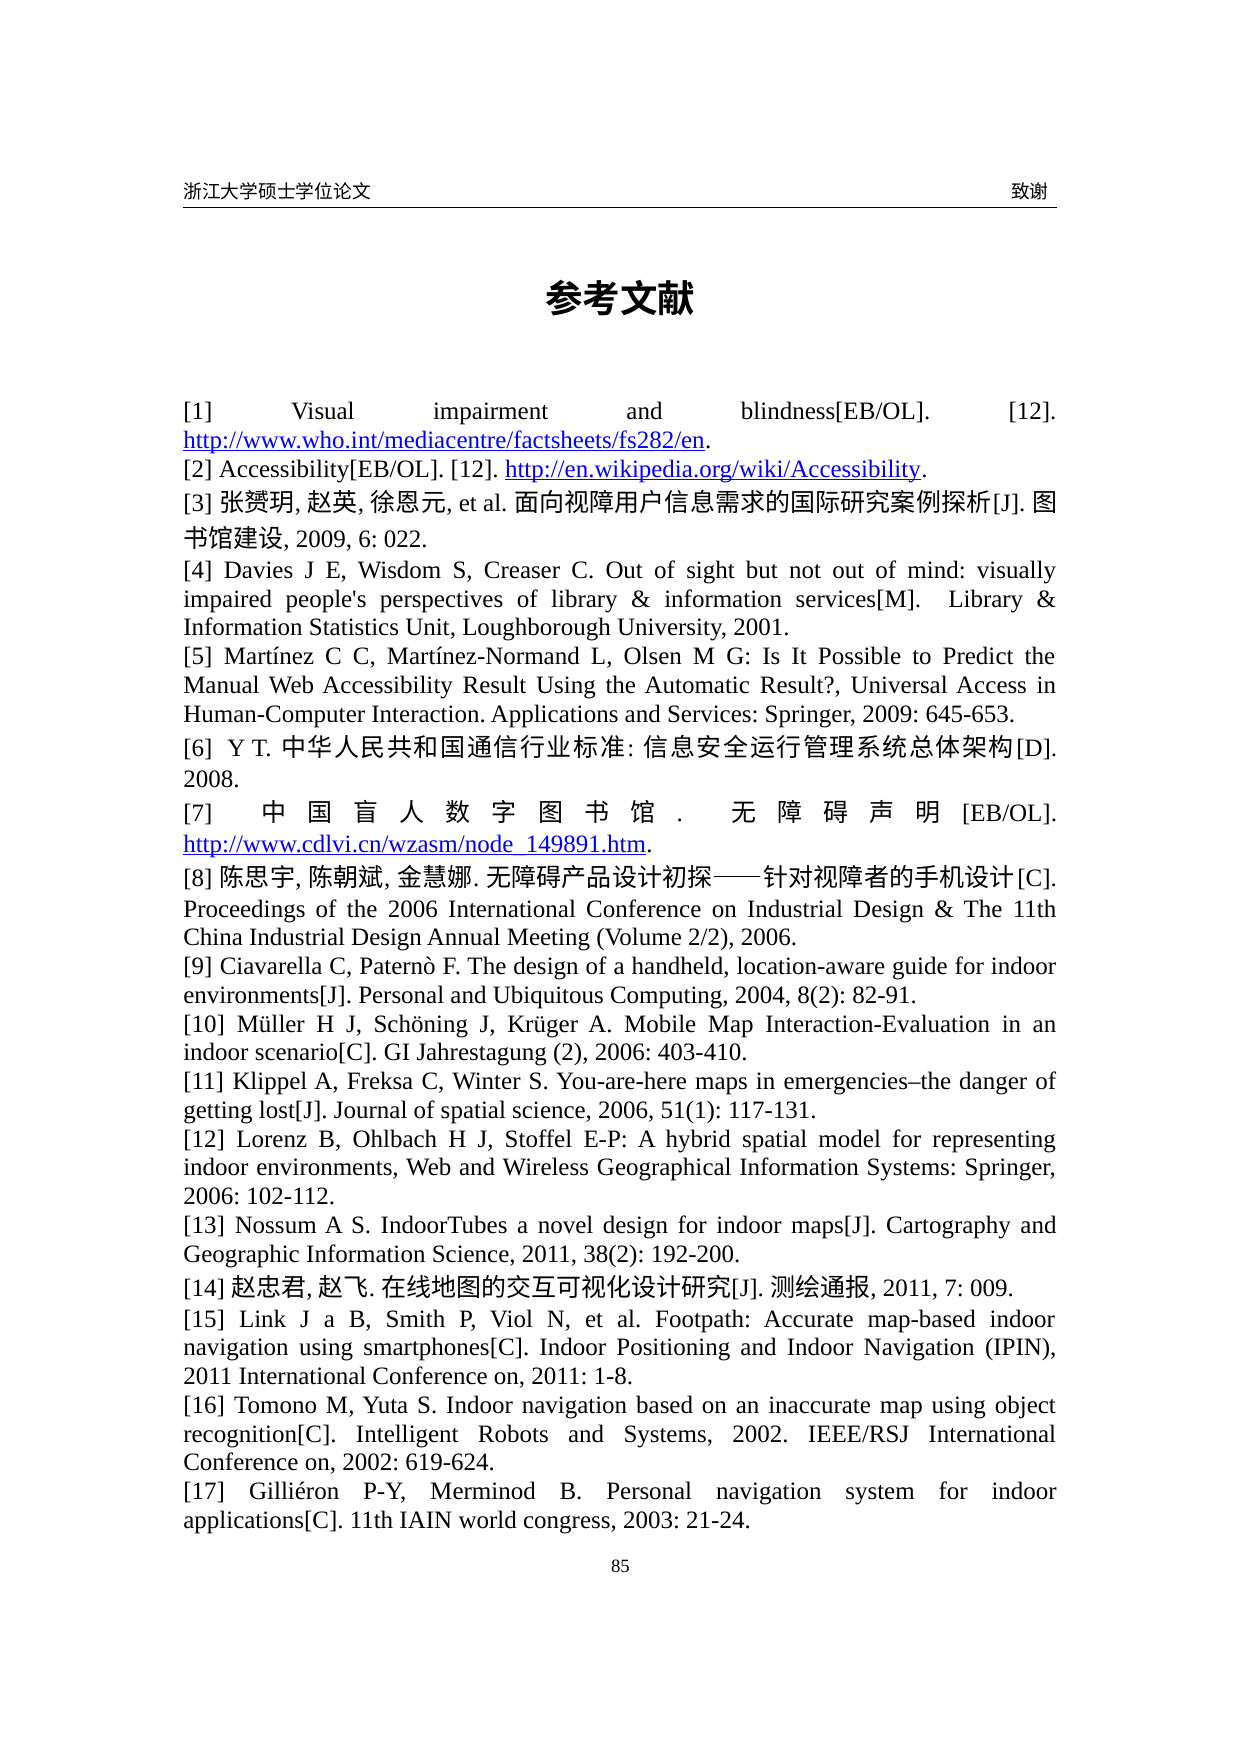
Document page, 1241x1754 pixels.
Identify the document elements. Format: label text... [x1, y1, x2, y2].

text [13] Nossum A S. IndoorTubes a novel design for indoor maps[J]. Cartography and Geographic Information Science, 2011, 38(2): 192-200. [183, 1210, 1057, 1267]
text [5] Martínez C C, Martínez-Normand L, Olsen M G: Is It Possible to Predict the Manual Web Accessibility Result Using the Automatic Result?, Universal Access in Human-Computer Interaction. Applications and Services: Springer, 2009: 645-653. [183, 641, 1057, 727]
text [17] Gilliéron P-Y, Merminod B. Personal navigation system for indoor applications[C]. 11th IAIN world congress, 2003: 21-24. [183, 1476, 1057, 1534]
text [9] Ciavarella C, Paternò F. The design of a handheld, location-aware guide for indoor environments[J]. Personal and Ubiquitous Computing, 2004, 8(2): 82-91. [183, 951, 1057, 1009]
text [2] Accessibility[EB/OL]. [12]. http://en.wikipedia.org/wiki/Accessibility. [183, 454, 1057, 482]
text [4] Davies J E, Wisdom S, Creaser C. Out of sight but not out of mind: visually impaired people's perspectives of library & information services[M]. Library & Information Statistics Unit, Loughborough University, 2001. [183, 555, 1057, 641]
text [14] 赵忠君, 赵飞. 在线地图的交互可视化设计研究[J]. 测绘通报, 2011, 7: 009. [183, 1267, 1057, 1304]
text [11] Klippel A, Freksa C, Winter S. You‐are‐here maps in emergencies–the danger of getting lost[J]. Journal of spatial science, 2006, 51(1): 117-131. [183, 1066, 1057, 1124]
text [3] 张赟玥, 赵英, 徐恩元, et al. 面向视障用户信息需求的国际研究案例探析[J]. 图书馆建设, 2009, 6: 022. [183, 482, 1057, 555]
text [10] Müller H J, Schöning J, Krüger A. Mobile Map Interaction-Evaluation in an indoor scenario[C]. GI Jahrestagung (2), 2006: 403-410. [183, 1009, 1057, 1066]
text [16] Tomono M, Yuta S. Indoor navigation based on an inaccurate map using object recognition[C]. Intelligent Robots and Systems, 2002. IEEE/RSJ International Conference on, 2002: 619-624. [183, 1390, 1057, 1476]
text [8] 陈思宇, 陈朝斌, 金慧娜. 无障碍产品设计初探——针对视障者的手机设计[C]. Proceedings of the 2006 International Conference on Industrial Design & The 11th China Industrial Design Annual Meeting (Volume 2/2), 2006. [183, 857, 1057, 951]
title 参考文献 [183, 268, 1057, 323]
text [12] Lorenz B, Ohlbach H J, Stoffel E-P: A hybrid spatial model for representing indoor environments, Web and Wireless Geographical Information Systems: Springer, 2006: 102-112. [183, 1124, 1057, 1210]
text [1] Visual impairment and blindness[EB/OL]. [12]. http://www.who.int/mediacentre/factsheets/fs282/en. [183, 396, 1057, 454]
text [15] Link J a B, Smith P, Viol N, et al. Footpath: Accurate map-based indoor navigation using smartphones[C]. Indoor Positioning and Indoor Navigation (IPIN), 2011 International Conference on, 2011: 1-8. [183, 1304, 1057, 1390]
text [7] 中国盲人数字图书馆. 无障碍声明[EB/OL]. http://www.cdlvi.cn/wzasm/node_149891.htm. [183, 792, 1057, 857]
text [6] Y T. 中华人民共和国通信行业标准: 信息安全运行管理系统总体架构[D]. 2008. [183, 727, 1057, 792]
